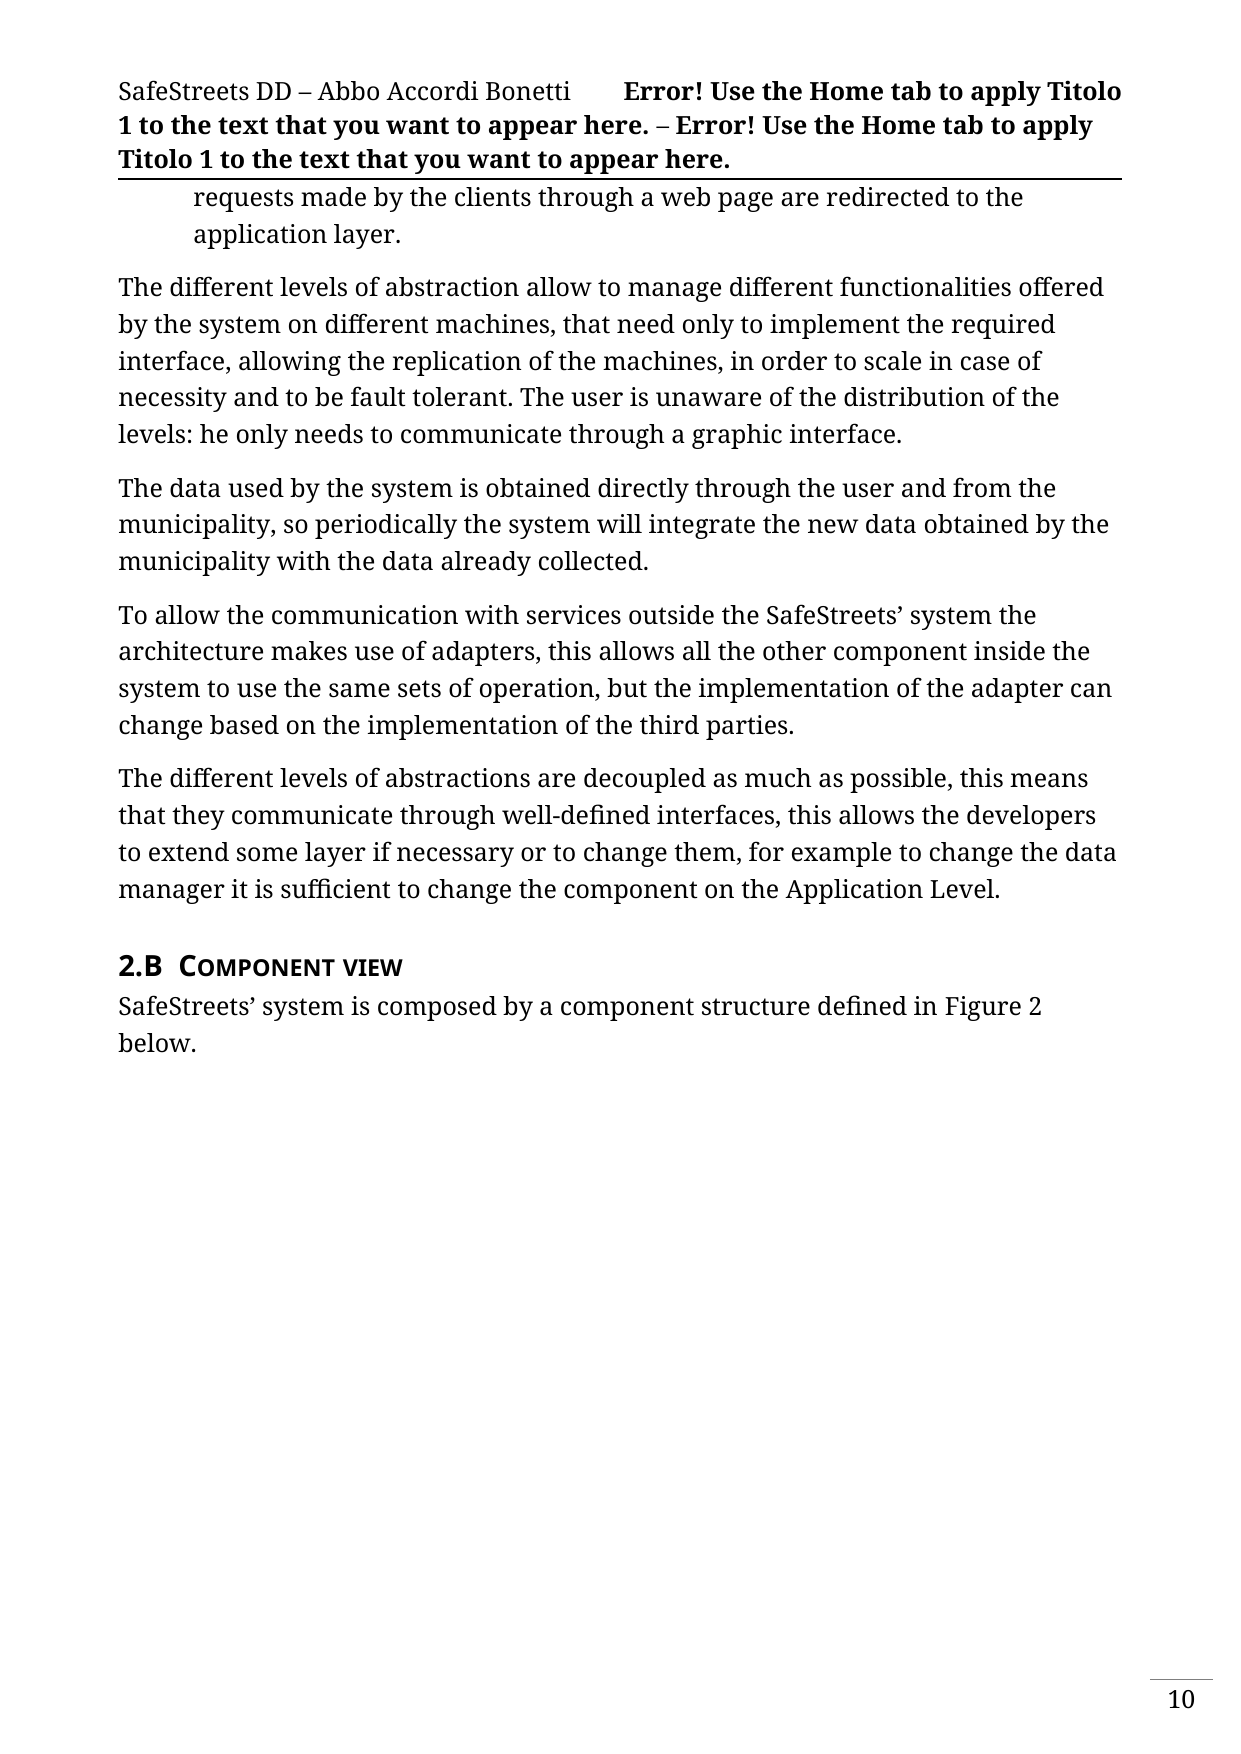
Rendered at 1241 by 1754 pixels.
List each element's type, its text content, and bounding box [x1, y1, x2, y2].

text The data used by the system is obtained directly through the user and from the municipality, so periodically the system will integrate the new data obtained by the municipality with the data already collected. [118, 470, 1122, 578]
text SafeStreets’ system is composed by a component structure defined in Figure 2 below. [118, 988, 1122, 1059]
subtitle Component view [118, 946, 1122, 985]
text The different levels of abstraction allow to manage different functionalities offered by the system on different machines, that need only to implement the required interface, allowing the replication of the machines, in order to scale in case of necessity and to be fault tolerant. The user is unaware of the distribution of the levels: he only needs to communicate through a graphic interface. [118, 270, 1122, 451]
text The different levels of abstractions are decoupled as much as possible, this means that they communicate through well-defined interfaces, this allows the developers to extend some layer if necessary or to change them, for example to change the data manager it is sufficient to change the component on the Application Level. [118, 761, 1122, 905]
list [156, 180, 1122, 250]
text To allow the communication with services outside the SafeStreets’ system the architecture makes use of adapters, this allows all the other component inside the system to use the same sets of operation, but the implementation of the adapter can change based on the implementation of the third parties. [118, 597, 1122, 742]
